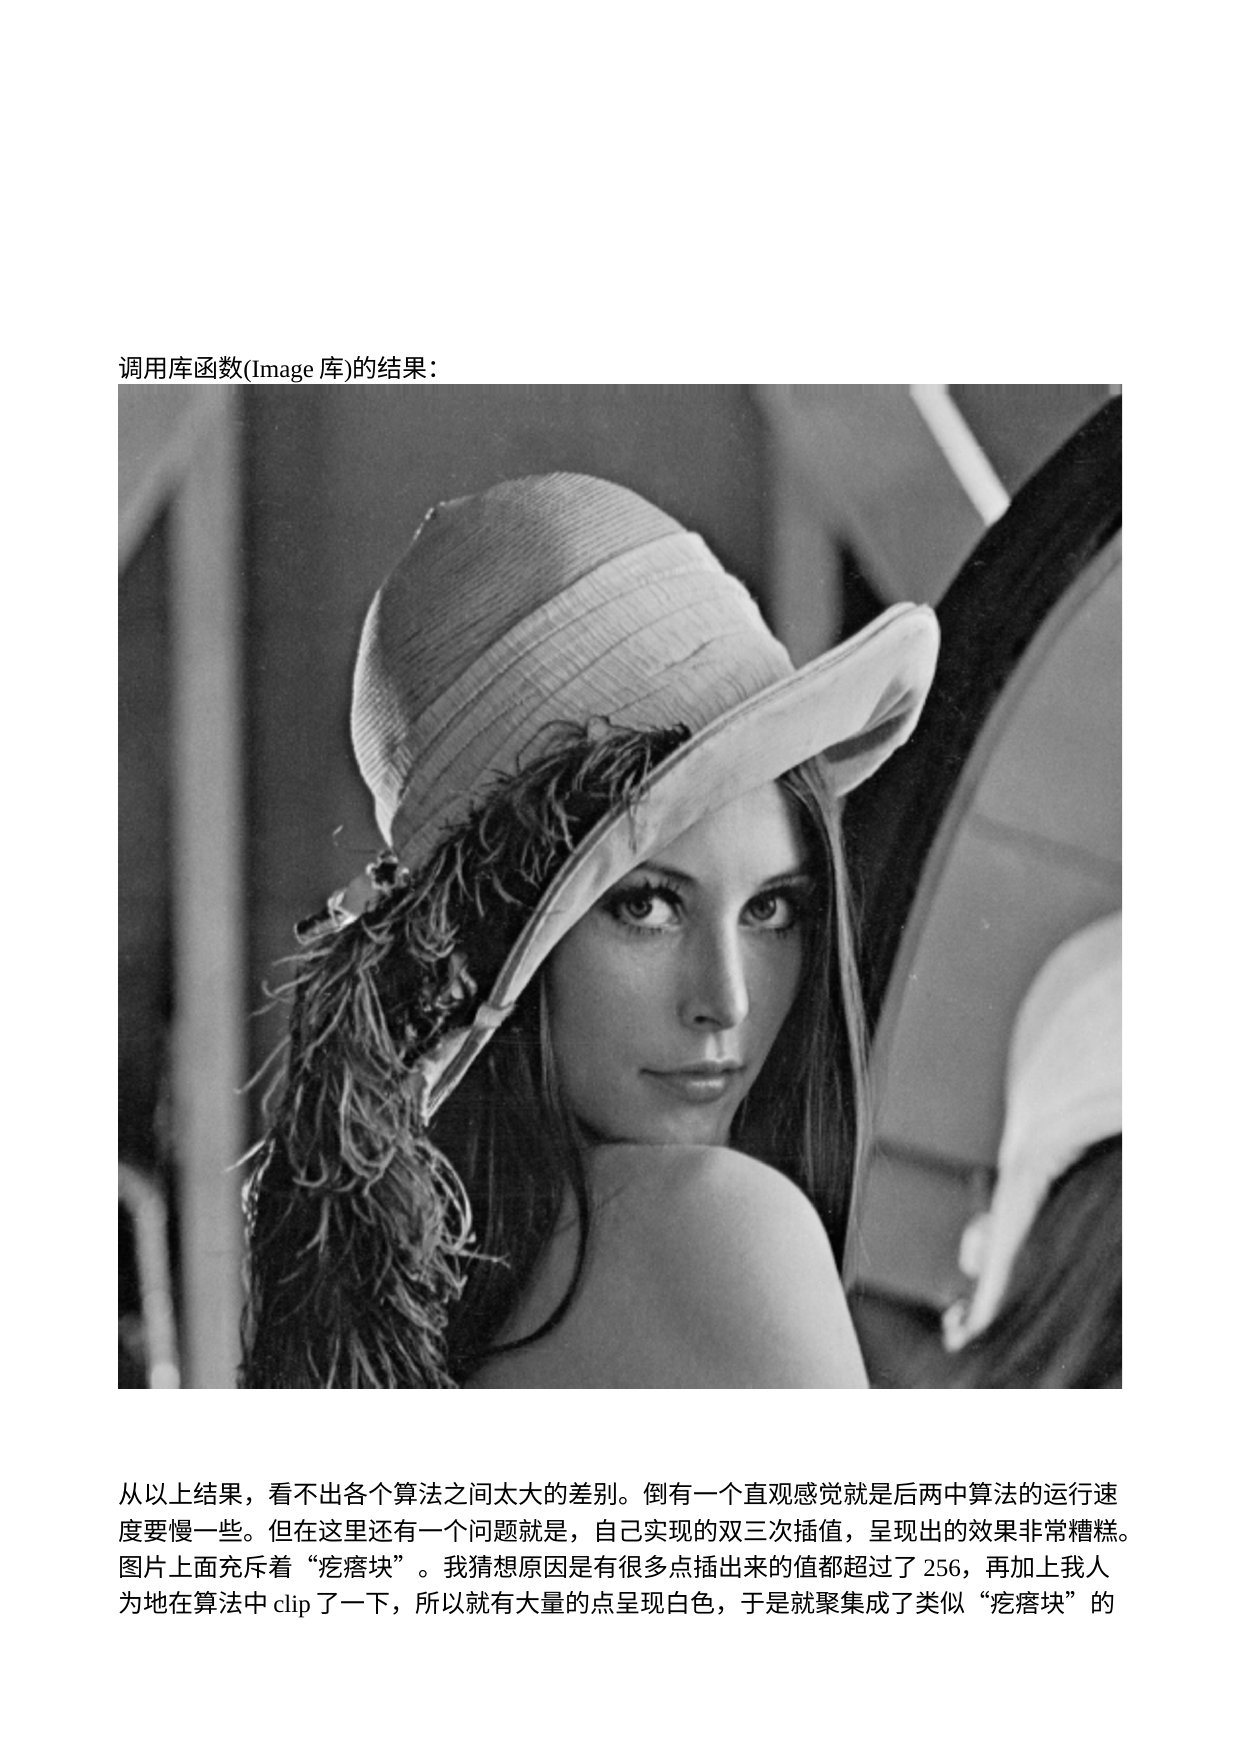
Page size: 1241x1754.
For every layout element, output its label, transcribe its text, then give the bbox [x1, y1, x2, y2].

picture [118, 384, 1123, 1389]
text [118, 1475, 1122, 1620]
text 调用库函数(Image库)的结果： [118, 348, 1122, 384]
